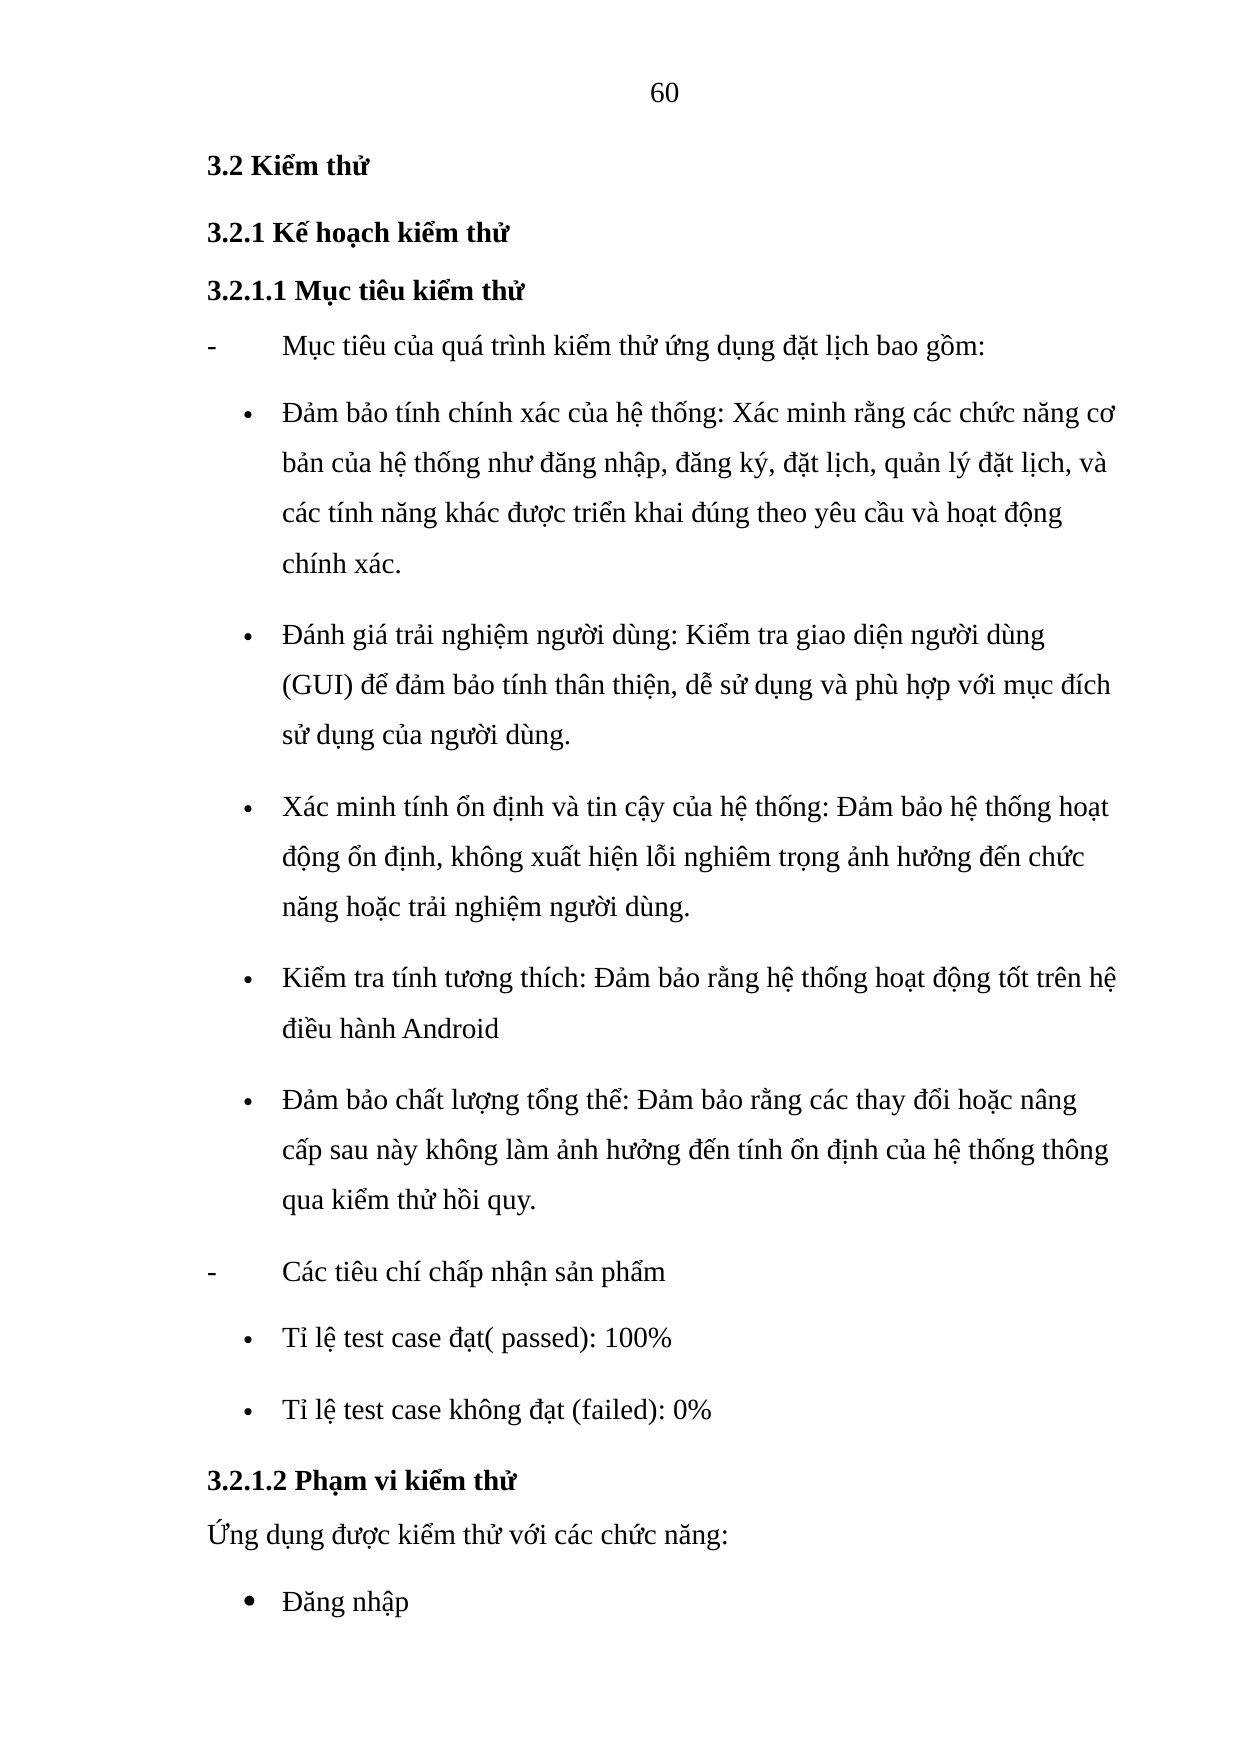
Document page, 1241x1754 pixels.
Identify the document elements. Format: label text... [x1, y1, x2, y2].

list Đăng nhập [244, 1584, 1122, 1618]
list Tỉ lệ test case không đạt (failed): 0% [244, 1392, 1122, 1425]
subtitle 3.2.1.2 Phạm vi kiểm thử [207, 1463, 1122, 1496]
subtitle 3.2.1 Kế hoạch kiểm thử [207, 215, 1122, 248]
subtitle 3.2.1.1 Mục tiêu kiểm thử [207, 273, 1122, 307]
list Đảm bảo chất lượng tổng thể: Đảm bảo rằng các thay đổi hoặc nâng cấp sau này không làm ảnh hưởng đến tính ổn định của hệ thống thông qua kiểm thử hồi quy. [244, 1082, 1122, 1216]
list Kiểm tra tính tương thích: Đảm bảo rằng hệ thống hoạt động tốt trên hệ điều hành Android [244, 960, 1122, 1044]
list Tỉ lệ test case đạt( passed): 100% [244, 1321, 1122, 1354]
list Đảm bảo tính chính xác của hệ thống: Xác minh rằng các chức năng cơ bản của hệ thống như đăng nhập, đăng ký, đặt lịch, quản lý đặt lịch, và các tính năng khác được triển khai đúng theo yêu cầu và hoạt động chính xác. [244, 395, 1122, 579]
list Đánh giá trải nghiệm người dùng: Kiểm tra giao diện người dùng (GUI) để đảm bảo tính thân thiện, dễ sử dụng và phù hợp với mục đích sử dụng của người dùng. [244, 617, 1122, 751]
subtitle 3.2 Kiểm thử [207, 148, 1122, 181]
list Xác minh tính ổn định và tin cậy của hệ thống: Đảm bảo hệ thống hoạt động ổn định, không xuất hiện lỗi nghiêm trọng ảnh hưởng đến chức năng hoặc trải nghiệm người dùng. [244, 789, 1122, 923]
text - Mục tiêu của quá trình kiểm thử ứng dụng đặt lịch bao gồm: [207, 328, 1122, 361]
text Ứng dụng được kiểm thử với các chức năng: [207, 1517, 1122, 1551]
text - Các tiêu chí chấp nhận sản phẩm [207, 1254, 1122, 1287]
